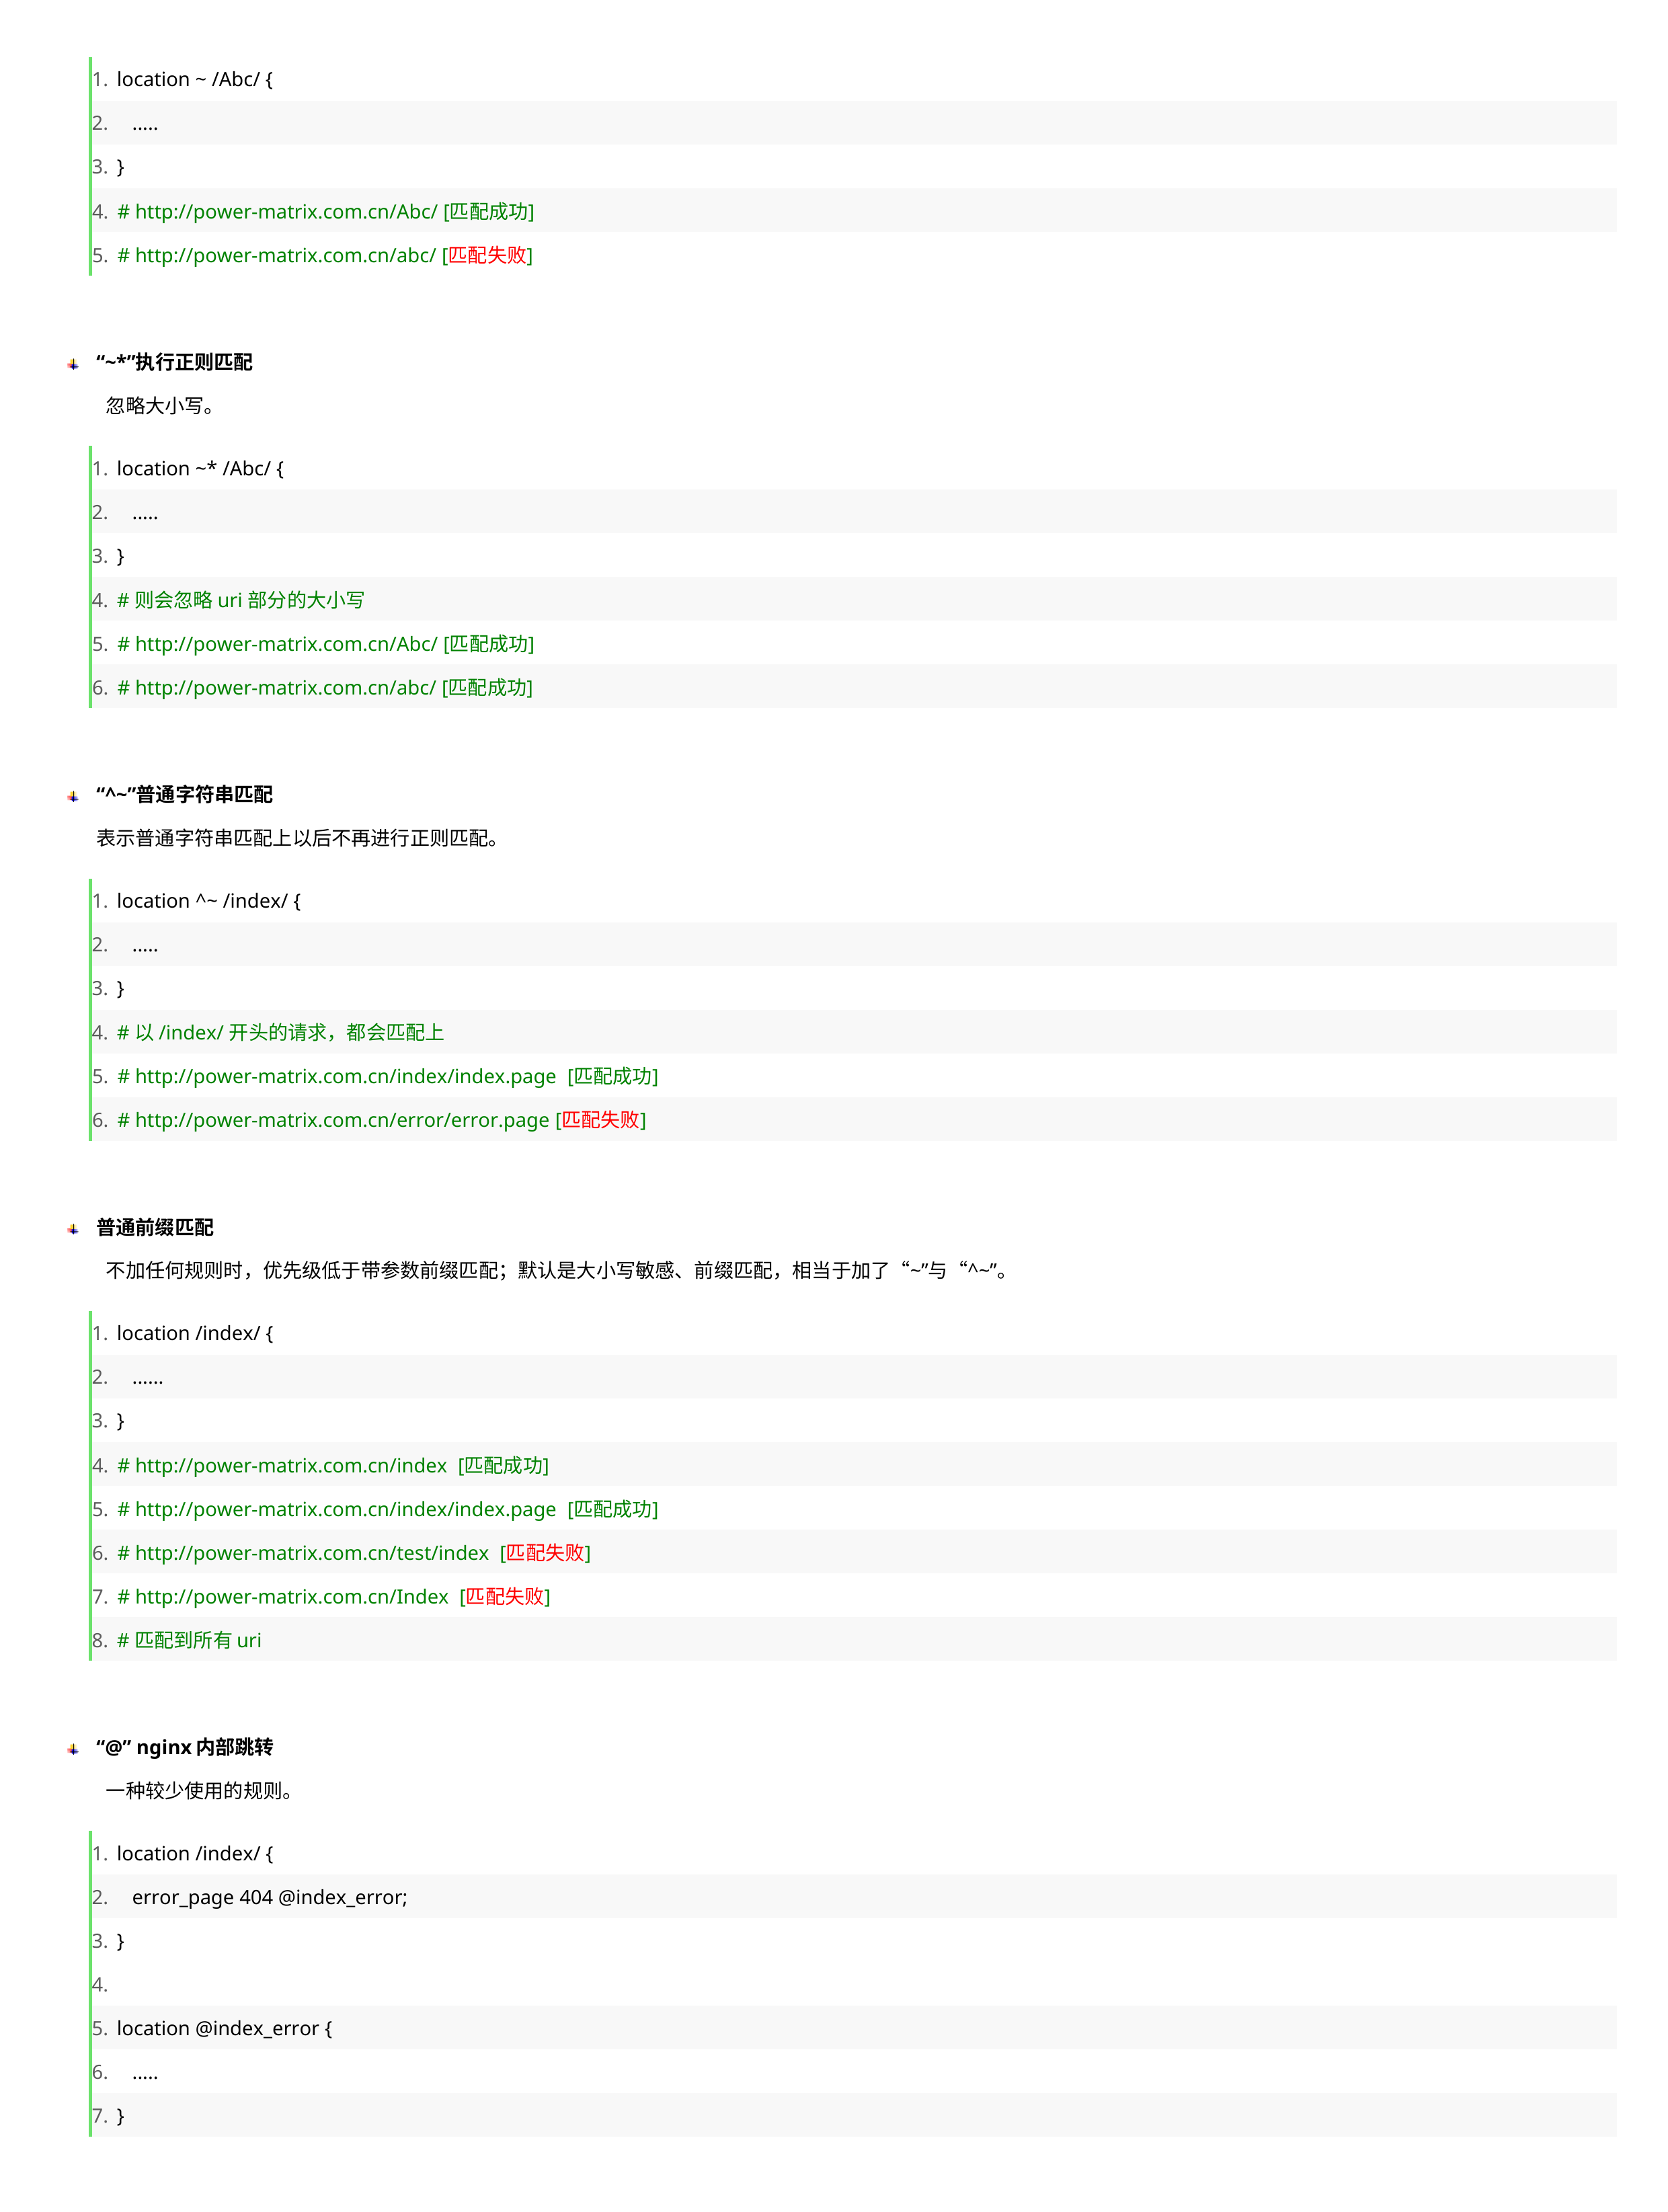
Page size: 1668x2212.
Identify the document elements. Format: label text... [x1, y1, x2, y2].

picture [67, 1743, 79, 1755]
text “^~”普通字符串匹配 [67, 771, 1617, 815]
list # 以 /index/ 开头的请求，都会匹配上 [92, 1010, 1617, 1054]
list # http://power-matrix.com.cn/Abc/ [匹配成功] [92, 621, 1617, 664]
list # 则会忽略 uri 部分的大小写 [92, 577, 1617, 621]
text 不加任何规则时，优先级低于带参数前缀匹配；默认是大小写敏感、前缀匹配，相当于加了“~”与“^~”。 [67, 1248, 1617, 1292]
list # http://power-matrix.com.cn/index [匹配成功] [92, 1442, 1617, 1486]
list ..... [92, 2049, 1617, 2093]
list location ~ /Abc/ { [92, 57, 1617, 101]
list location ~* /Abc/ { [92, 446, 1617, 489]
list ..... [92, 101, 1617, 145]
list location /index/ { [92, 1311, 1617, 1355]
text 普通前缀匹配 [67, 1204, 1617, 1248]
text 忽略大小写。 [67, 383, 1617, 426]
list # http://power-matrix.com.cn/index/index.page [匹配成功] [92, 1054, 1617, 1097]
list } [92, 145, 1617, 188]
list ..... [92, 922, 1617, 966]
list # http://power-matrix.com.cn/Index [匹配失败] [92, 1573, 1617, 1617]
picture [67, 358, 79, 370]
list # http://power-matrix.com.cn/error/error.page [匹配失败] [92, 1097, 1617, 1141]
list # http://power-matrix.com.cn/Abc/ [匹配成功] [92, 188, 1617, 232]
picture [67, 790, 79, 802]
list # 匹配到所有uri [92, 1617, 1617, 1661]
text “@” nginx内部跳转 [67, 1724, 1617, 1768]
list } [92, 533, 1617, 577]
text “~*”执行正则匹配 [67, 339, 1617, 383]
list # http://power-matrix.com.cn/test/index [匹配失败] [92, 1530, 1617, 1573]
list ...... [92, 1355, 1617, 1398]
list ..... [92, 489, 1617, 533]
list # http://power-matrix.com.cn/abc/ [匹配失败] [92, 232, 1617, 276]
list # http://power-matrix.com.cn/index/index.page [匹配成功] [92, 1486, 1617, 1530]
text 一种较少使用的规则。 [67, 1768, 1617, 1811]
list error_page 404 @index_error; [92, 1874, 1617, 1918]
list } [92, 966, 1617, 1010]
list location /index/ { [92, 1831, 1617, 1874]
list } [92, 2093, 1617, 2137]
list } [92, 1398, 1617, 1442]
list # http://power-matrix.com.cn/abc/ [匹配成功] [92, 664, 1617, 708]
list } [92, 1918, 1617, 1962]
list location ^~ /index/ { [92, 879, 1617, 922]
text 表示普通字符串匹配上以后不再进行正则匹配。 [96, 815, 1617, 859]
list location @index_error { [92, 2006, 1617, 2049]
picture [67, 1223, 79, 1234]
